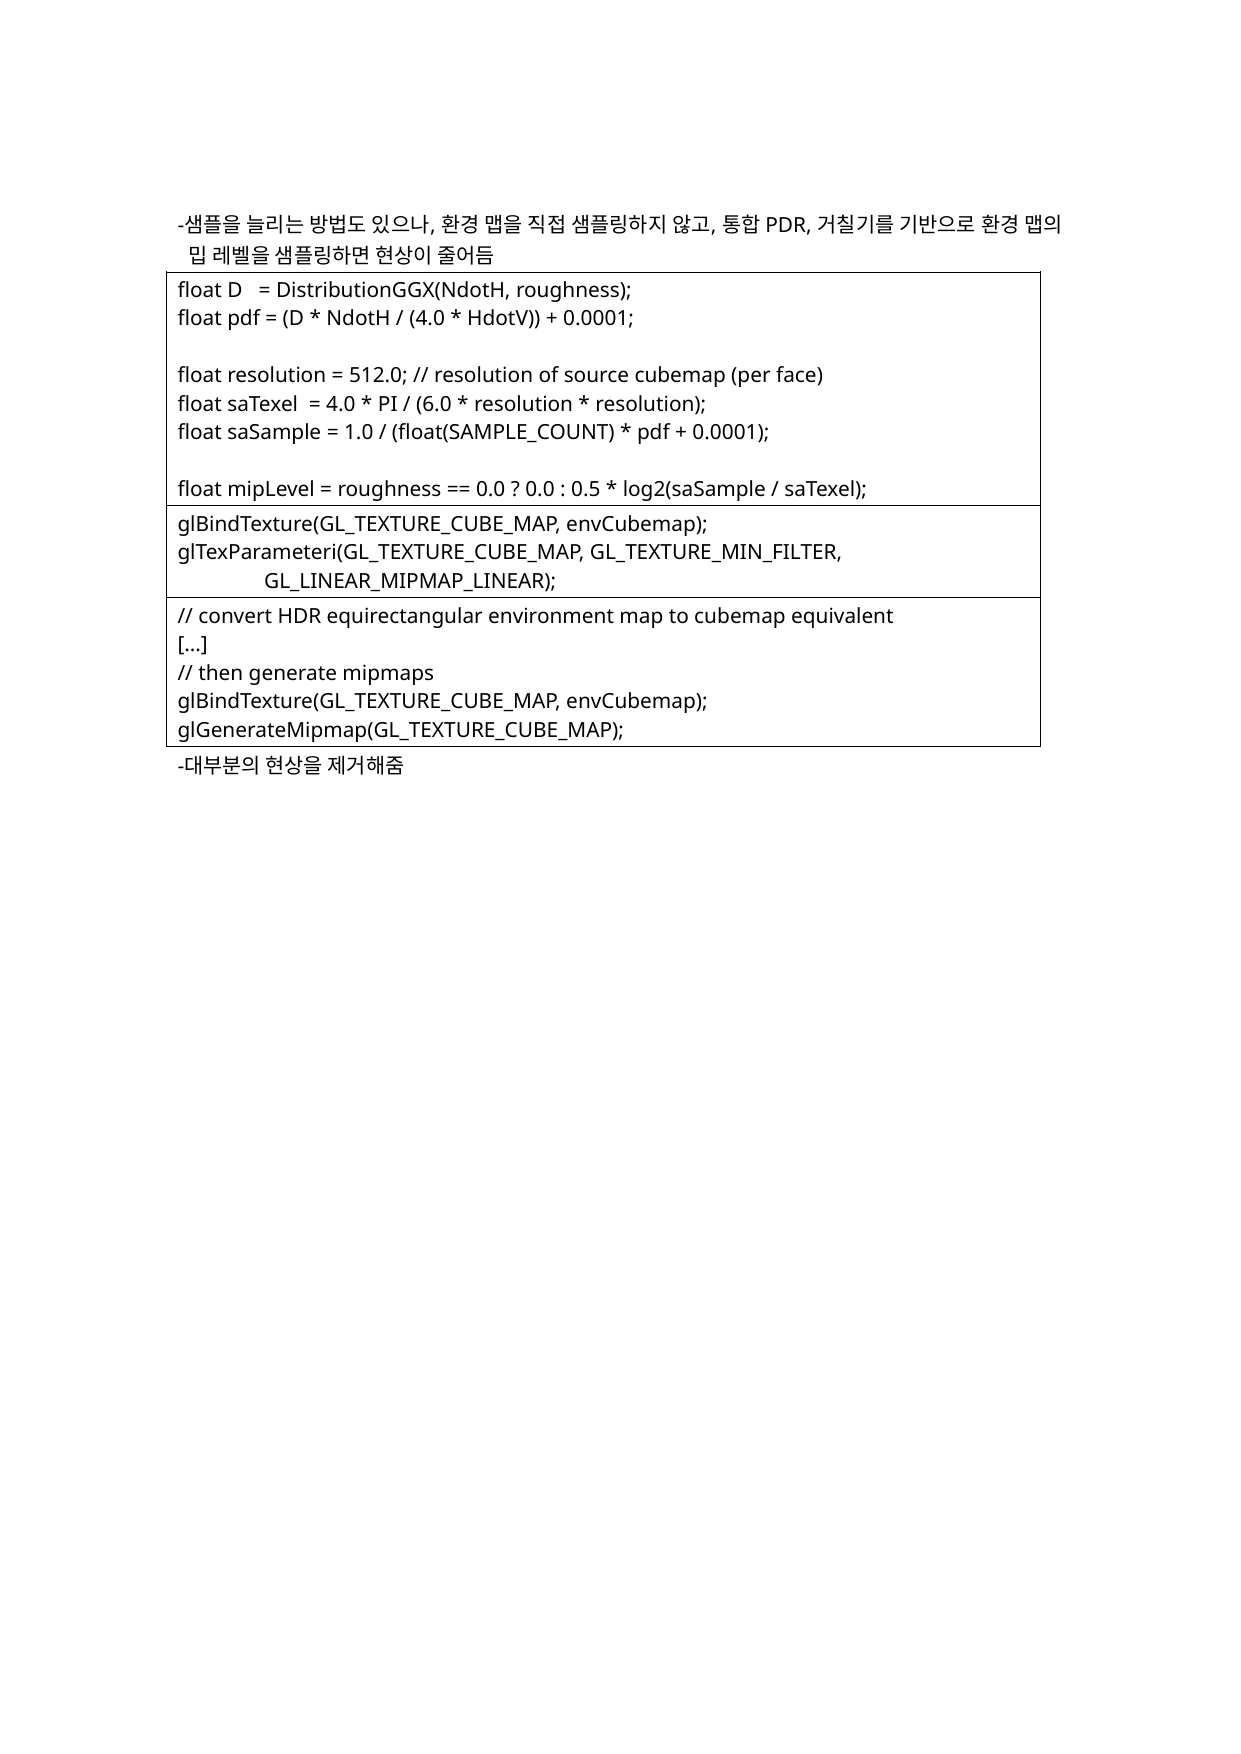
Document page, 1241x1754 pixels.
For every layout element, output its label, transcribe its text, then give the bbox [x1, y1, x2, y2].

table_cell // convert HDR equirectangular environment map to cubemap equivalent [...] // then generate mipmaps glBindTexture(GL_TEXTURE_CUBE_MAP, envCubemap); glGenerateMipmap(GL_TEXTURE_CUBE_MAP); [167, 598, 1040, 746]
table_header float D = DistributionGGX(NdotH, roughness); float pdf = (D * NdotH / (4.0 * HdotV)) + 0.0001; float resolution = 512.0; // resolution of source cubemap (per face) float saTexel = 4.0 * PI / (6.0 * resolution * resolution); float saSample = 1.0 / (float(SAMPLE_COUNT) * pdf + 0.0001); float mipLevel = roughness == 0.0 ? 0.0 : 0.5 * log2(saSample / saTexel); [167, 273, 1040, 505]
text -샘플을 늘리는 방법도 있으나, 환경 맵을 직접 샘플링하지 않고, 통합 PDR, 거칠기를 기반으로 환경 맵의 밉 레벨을 샘플링하면 현상이 줄어듬 [169, 207, 1071, 271]
text -대부분의 현상을 제거해줌 [169, 747, 1071, 779]
table_cell glBindTexture(GL_TEXTURE_CUBE_MAP, envCubemap); glTexParameteri(GL_TEXTURE_CUBE_MAP, GL_TEXTURE_MIN_FILTER, GL_LINEAR_MIPMAP_LINEAR); [167, 506, 1040, 597]
